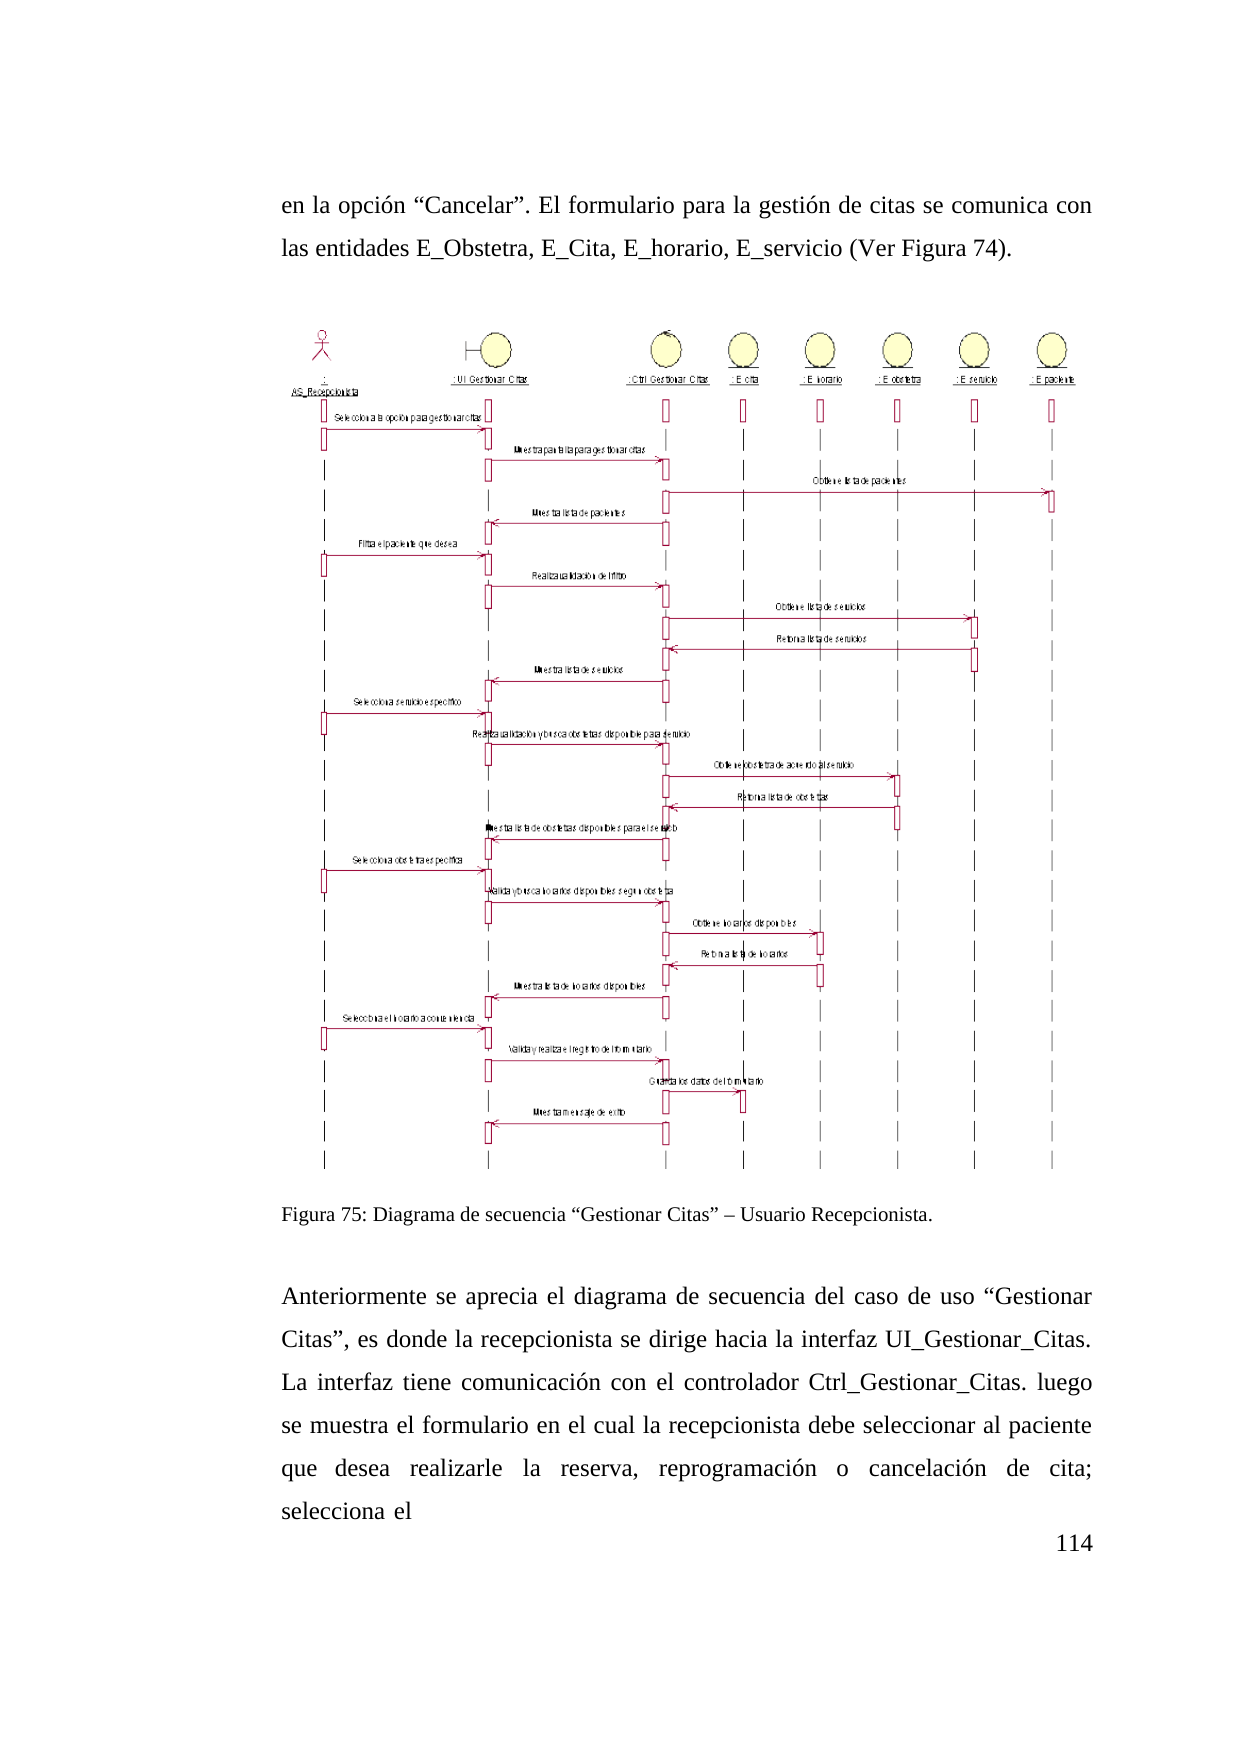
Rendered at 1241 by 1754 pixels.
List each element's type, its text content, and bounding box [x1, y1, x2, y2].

text Figura 75: Diagrama de secuencia “Gestionar Citas” – Usuario Recepcionista. [281, 1202, 1105, 1226]
text en la opción “Cancelar”. El formulario para la gestión de citas se comunica con las entidades E_Obstetra, E_Cita, E_horario, E_servicio (Ver Figura 74). [281, 190, 1093, 262]
text Anteriormente se aprecia el diagrama de secuencia del caso de uso “Gestionar Citas”, es donde la recepcionista se dirige hacia la interfaz UI_Gestionar_Citas. La interfaz tiene comunicación con el controlador Ctrl_Gestionar_Citas. luego se muestra el formulario en el cual la recepcionista debe seleccionar al paciente que desea realizarle la reserva, reprogramación o cancelación de cita; selecciona el [281, 1281, 1093, 1525]
picture [291, 330, 1076, 1169]
